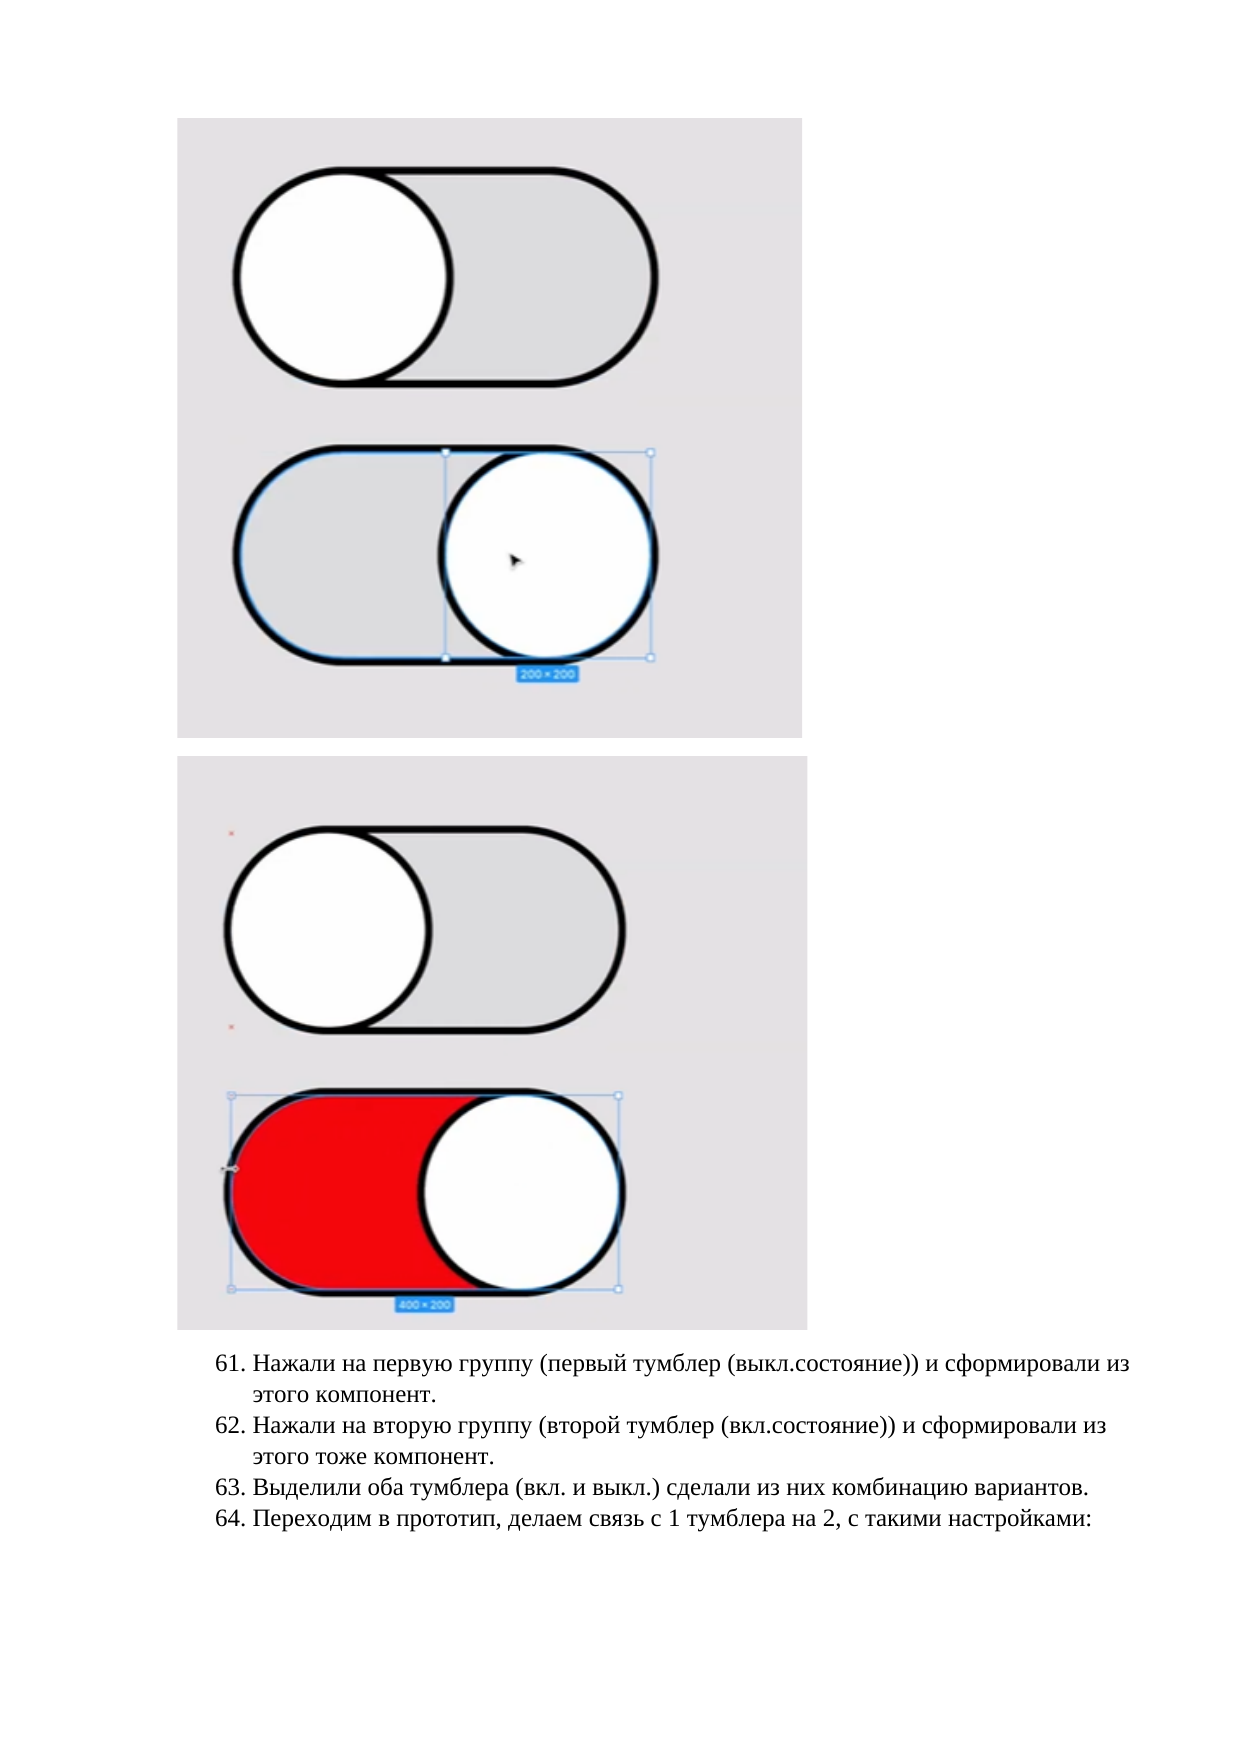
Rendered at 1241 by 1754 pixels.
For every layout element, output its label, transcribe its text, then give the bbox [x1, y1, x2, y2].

picture [177, 756, 808, 1330]
list Выделили оба тумблера (вкл. и выкл.) сделали из них комбинацию вариантов. [215, 1472, 1152, 1501]
list Переходим в прототип, делаем связь с 1 тумблера на 2, с такими настройками: [215, 1503, 1152, 1532]
list Нажали на вторую группу (второй тумблер (вкл.состояние)) и сформировали из этого тоже компонент. [215, 1410, 1152, 1470]
picture [177, 118, 803, 738]
list Нажали на первую группу (первый тумблер (выкл.состояние)) и сформировали из этого компонент. [215, 1348, 1152, 1408]
